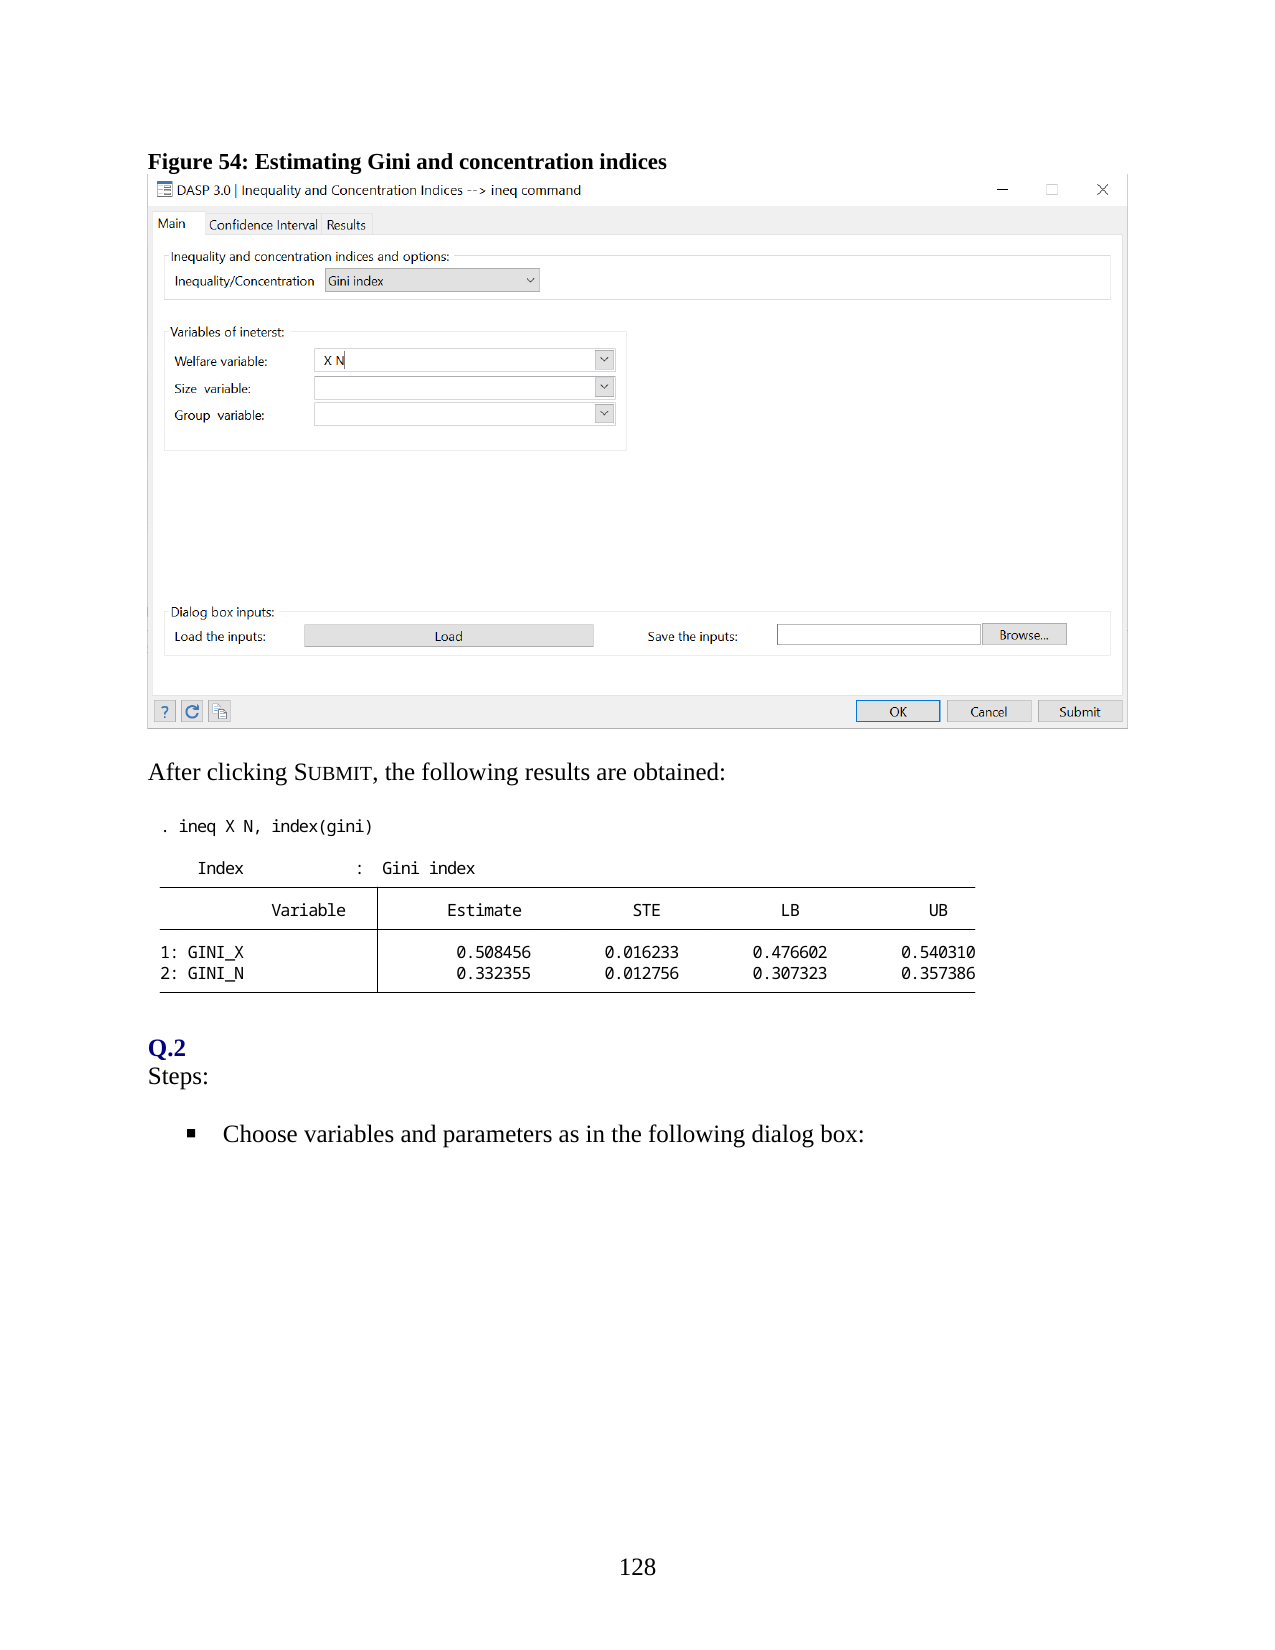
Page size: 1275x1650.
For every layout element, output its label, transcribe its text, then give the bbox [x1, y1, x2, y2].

text Steps: [148, 1061, 1127, 1090]
text Figure 54: Estimating Gini and concentration indices [148, 148, 1127, 174]
text Q.2 [148, 1033, 1127, 1061]
text After clicking Submit, the following results are obtained: [148, 757, 1127, 786]
list Choose variables and parameters as in the following dialog box: [185, 1119, 1127, 1148]
picture [147, 174, 1128, 729]
